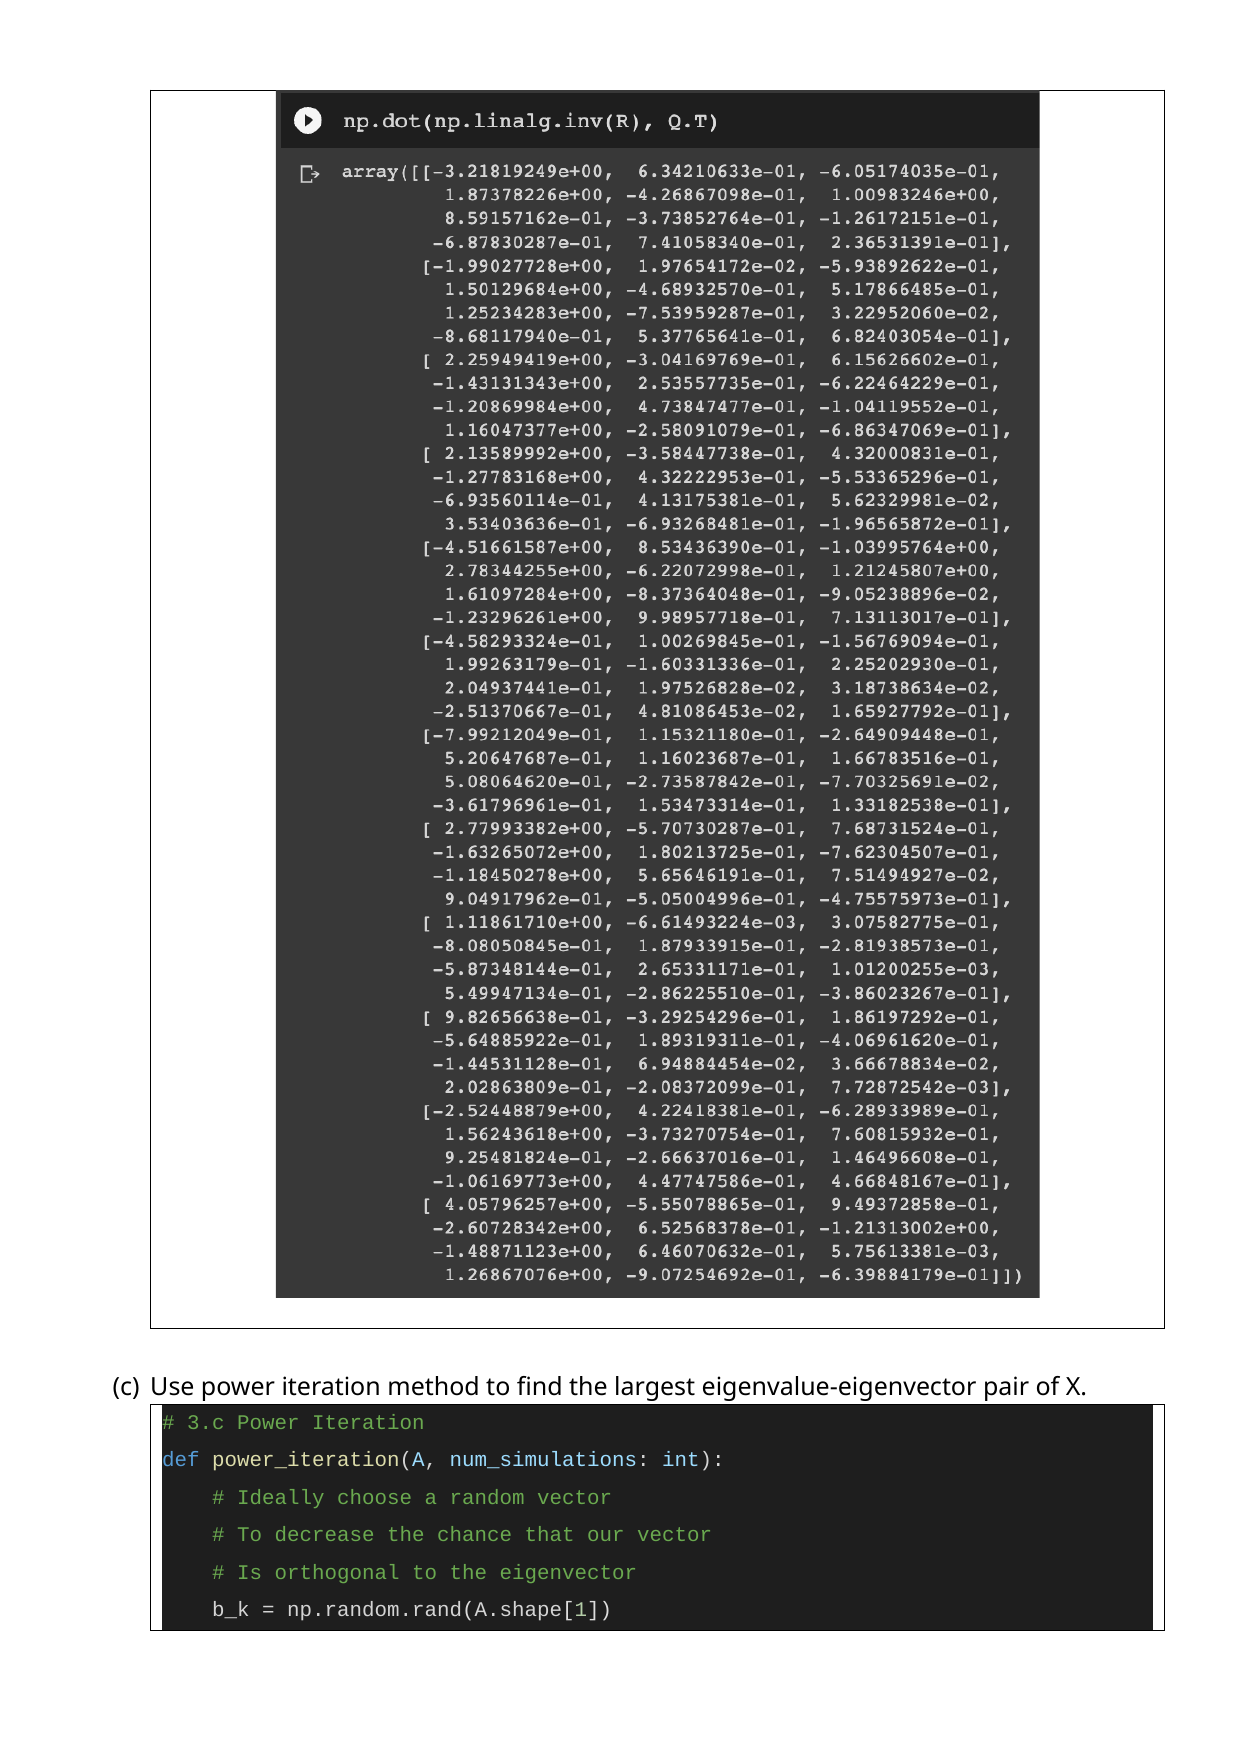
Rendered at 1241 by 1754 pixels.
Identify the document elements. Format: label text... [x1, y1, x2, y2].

table_cell [151, 91, 1164, 1328]
list Use power iteration method to find the largest eigenvalue-eigenvector pair of X. [112, 1367, 1165, 1404]
picture [275, 90, 1040, 1298]
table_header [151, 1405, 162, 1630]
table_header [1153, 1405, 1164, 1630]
